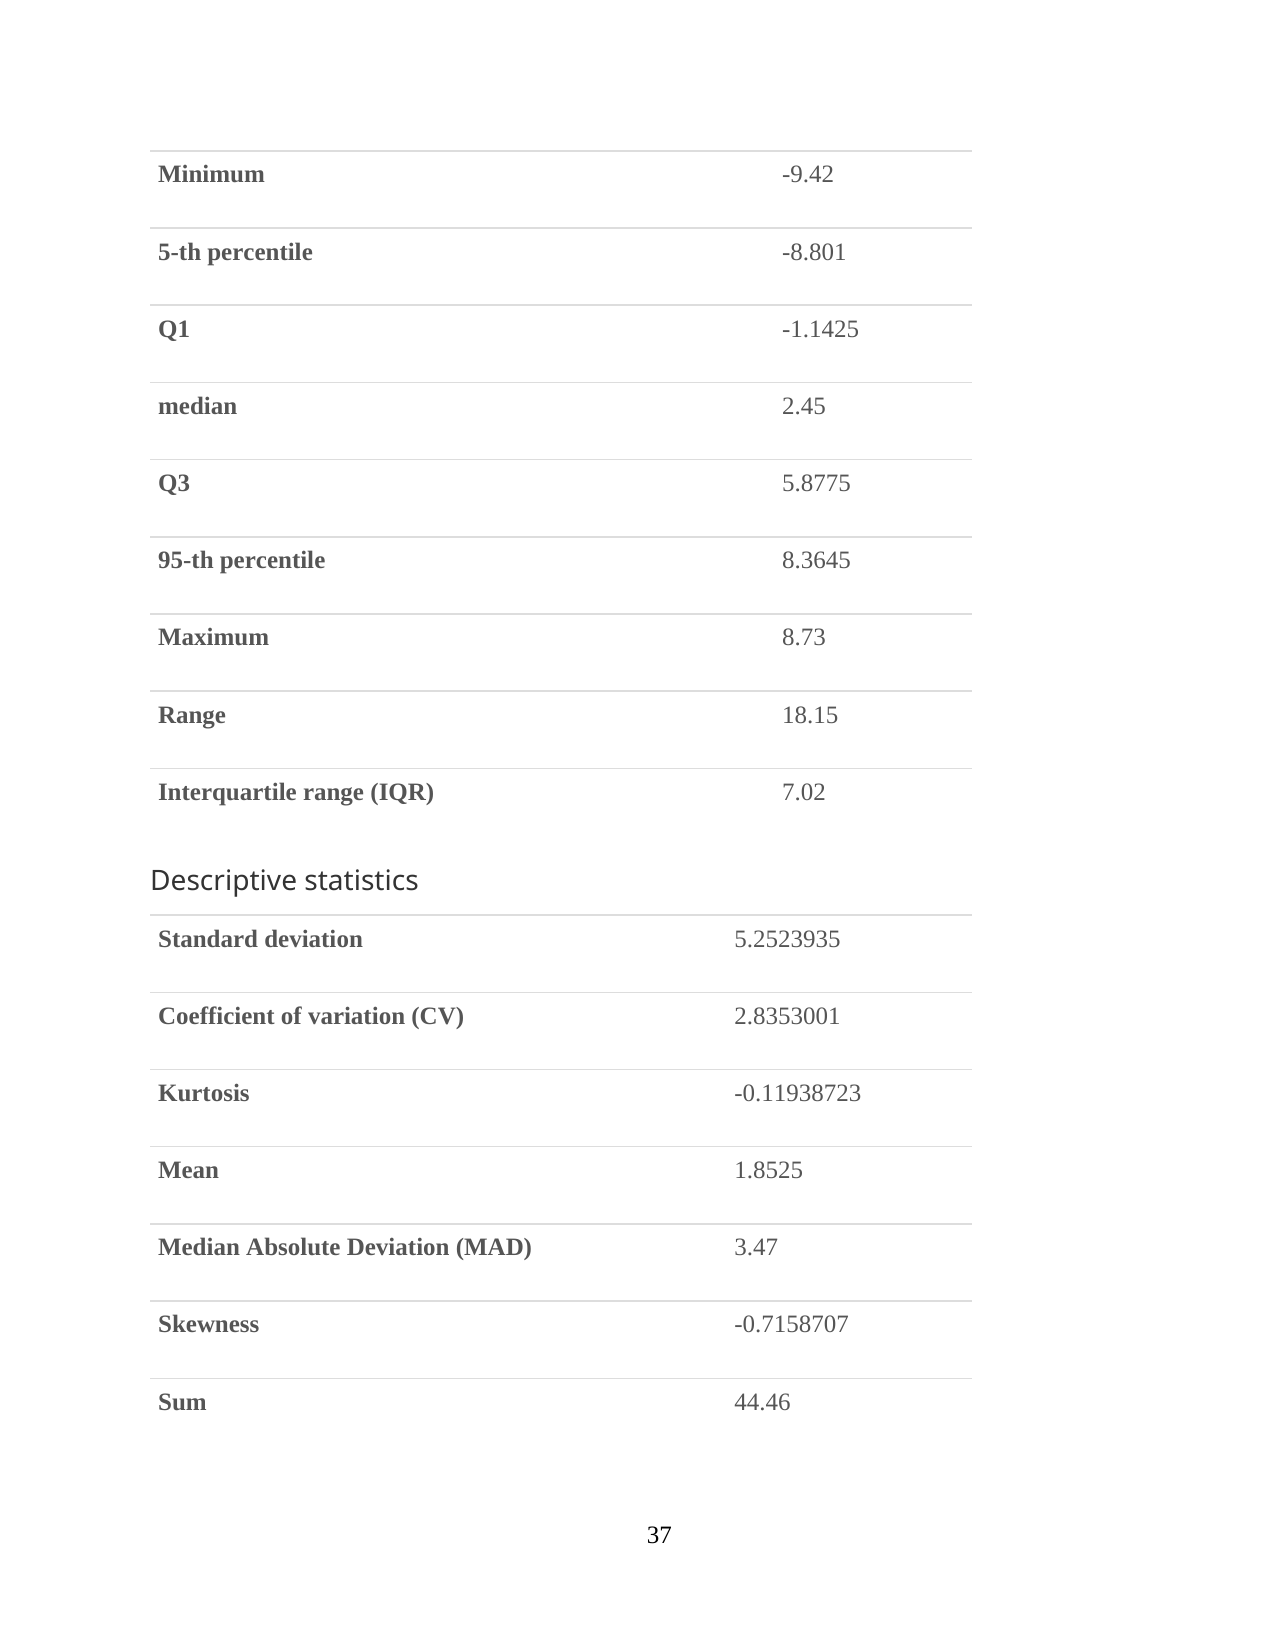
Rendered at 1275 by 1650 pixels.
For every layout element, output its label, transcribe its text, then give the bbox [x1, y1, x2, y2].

table_cell 5-th percentile [150, 229, 774, 304]
table_cell -1.1425 [774, 306, 972, 382]
table_cell Mean [150, 1147, 726, 1223]
text Descriptive statistics [150, 860, 1125, 899]
table_cell Interquartile range (IQR) [150, 769, 774, 845]
table_cell 2.45 [774, 383, 972, 459]
table_cell Skewness [150, 1302, 726, 1377]
table_cell Sum [150, 1379, 726, 1454]
table_cell Q3 [150, 460, 774, 536]
table_cell Kurtosis [150, 1070, 726, 1146]
table_header 5.2523935 [726, 916, 972, 991]
table_cell Range [150, 692, 774, 767]
table_cell 1.8525 [726, 1147, 972, 1223]
table_cell Maximum [150, 615, 774, 690]
table_cell 44.46 [726, 1379, 972, 1454]
table_cell 7.02 [774, 769, 972, 845]
table_cell -0.11938723 [726, 1070, 972, 1146]
table_header Minimum [150, 152, 774, 227]
table_cell 95-th percentile [150, 538, 774, 613]
table_cell median [150, 383, 774, 459]
table_header -9.42 [774, 152, 972, 227]
table_cell 8.3645 [774, 538, 972, 613]
table_cell 2.8353001 [726, 993, 972, 1069]
table_cell 3.47 [726, 1225, 972, 1300]
table_cell Coefficient of variation (CV) [150, 993, 726, 1069]
table_cell Median Absolute Deviation (MAD) [150, 1225, 726, 1300]
table_cell 8.73 [774, 615, 972, 690]
table_cell -8.801 [774, 229, 972, 304]
table_cell 5.8775 [774, 460, 972, 536]
table_cell -0.7158707 [726, 1302, 972, 1377]
table_cell 18.15 [774, 692, 972, 767]
table_cell Q1 [150, 306, 774, 382]
table_header Standard deviation [150, 916, 726, 991]
